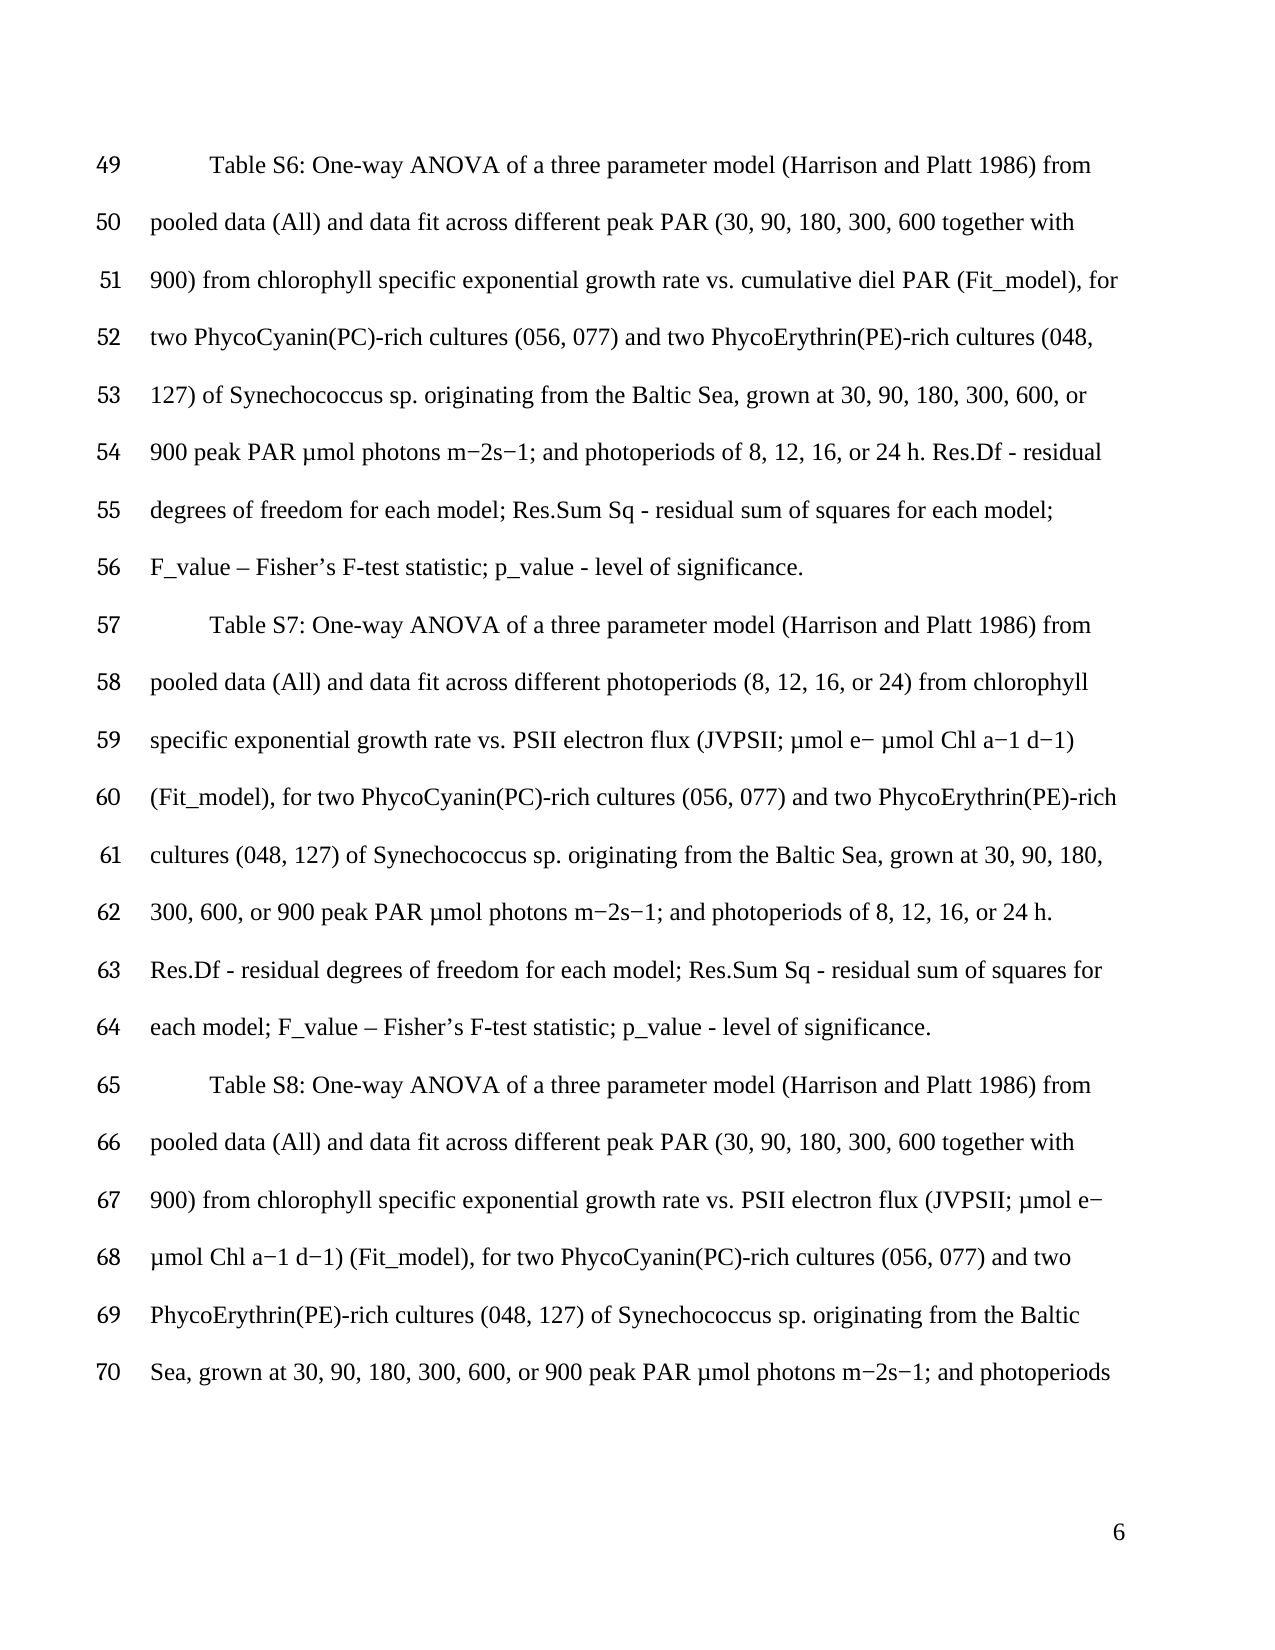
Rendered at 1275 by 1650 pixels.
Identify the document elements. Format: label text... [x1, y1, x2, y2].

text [150, 1070, 1125, 1386]
text Table S7: One-way ANOVA of a three parameter model (Harrison and Platt 1986) from pooled data (All) and data fit across different photoperiods (8, 12, 16, or 24) from chlorophyll specific exponential growth rate vs. PSII electron flux (JVPSII; µmol e− µmol Chl a−1 d−1) (Fit_model), for two PhycoCyanin(PC)-rich cultures (056, 077) and two PhycoErythrin(PE)-rich cultures (048, 127) of Synechococcus sp. originating from the Baltic Sea, grown at 30, 90, 180, 300, 600, or 900 peak PAR µmol photons m−2s−1; and photoperiods of 8, 12, 16, or 24 h. Res.Df - residual degrees of freedom for each model; Res.Sum Sq - residual sum of squares for each model; F_value – Fisher’s F-test statistic; p_value - level of significance. [150, 610, 1125, 1041]
text Table S6: One-way ANOVA of a three parameter model (Harrison and Platt 1986) from pooled data (All) and data fit across different peak PAR (30, 90, 180, 300, 600 together with 900) from chlorophyll specific exponential growth rate vs. cumulative diel PAR (Fit_model), for two PhycoCyanin(PC)-rich cultures (056, 077) and two PhycoErythrin(PE)-rich cultures (048, 127) of Synechococcus sp. originating from the Baltic Sea, grown at 30, 90, 180, 300, 600, or 900 peak PAR µmol photons m−2s−1; and photoperiods of 8, 12, 16, or 24 h. Res.Df - residual degrees of freedom for each model; Res.Sum Sq - residual sum of squares for each model; F_value – Fisher’s F-test statistic; p_value - level of significance. [150, 150, 1125, 581]
